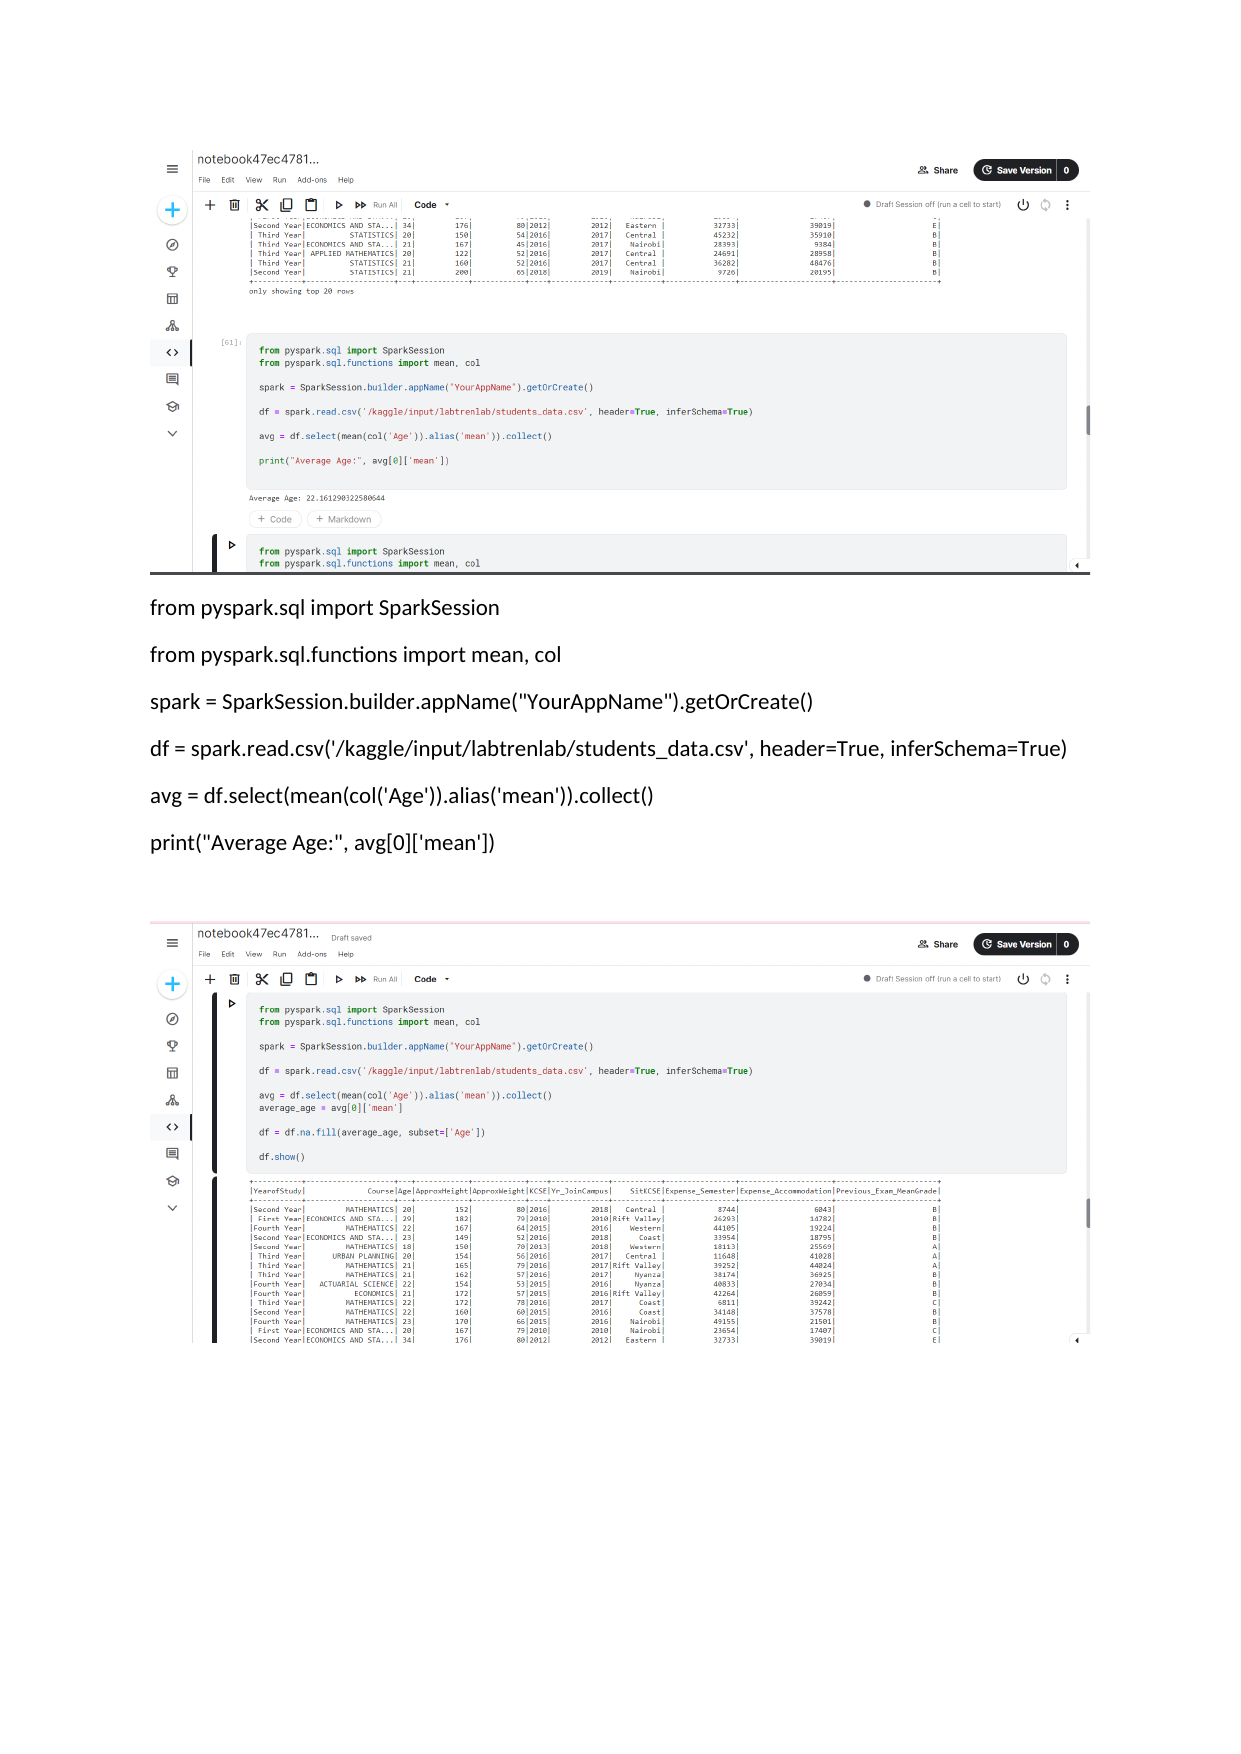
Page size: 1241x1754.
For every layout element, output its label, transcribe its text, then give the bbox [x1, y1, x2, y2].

text df = spark.read.csv('/kaggle/input/labtrenlab/students_data.csv', header=True, inferSchema=True) [150, 734, 1090, 762]
picture [150, 921, 1091, 1343]
text avg = df.select(mean(col('Age')).alias('mean')).collect() [150, 781, 1090, 809]
text from pyspark.sql import SparkSession [150, 593, 1090, 622]
text from pyspark.sql.functions import mean, col [150, 640, 1090, 668]
text print("Average Age:", avg[0]['mean']) [150, 828, 1090, 856]
text spark = SparkSession.builder.appName("YourAppName").getOrCreate() [150, 687, 1090, 715]
picture [150, 150, 1091, 575]
